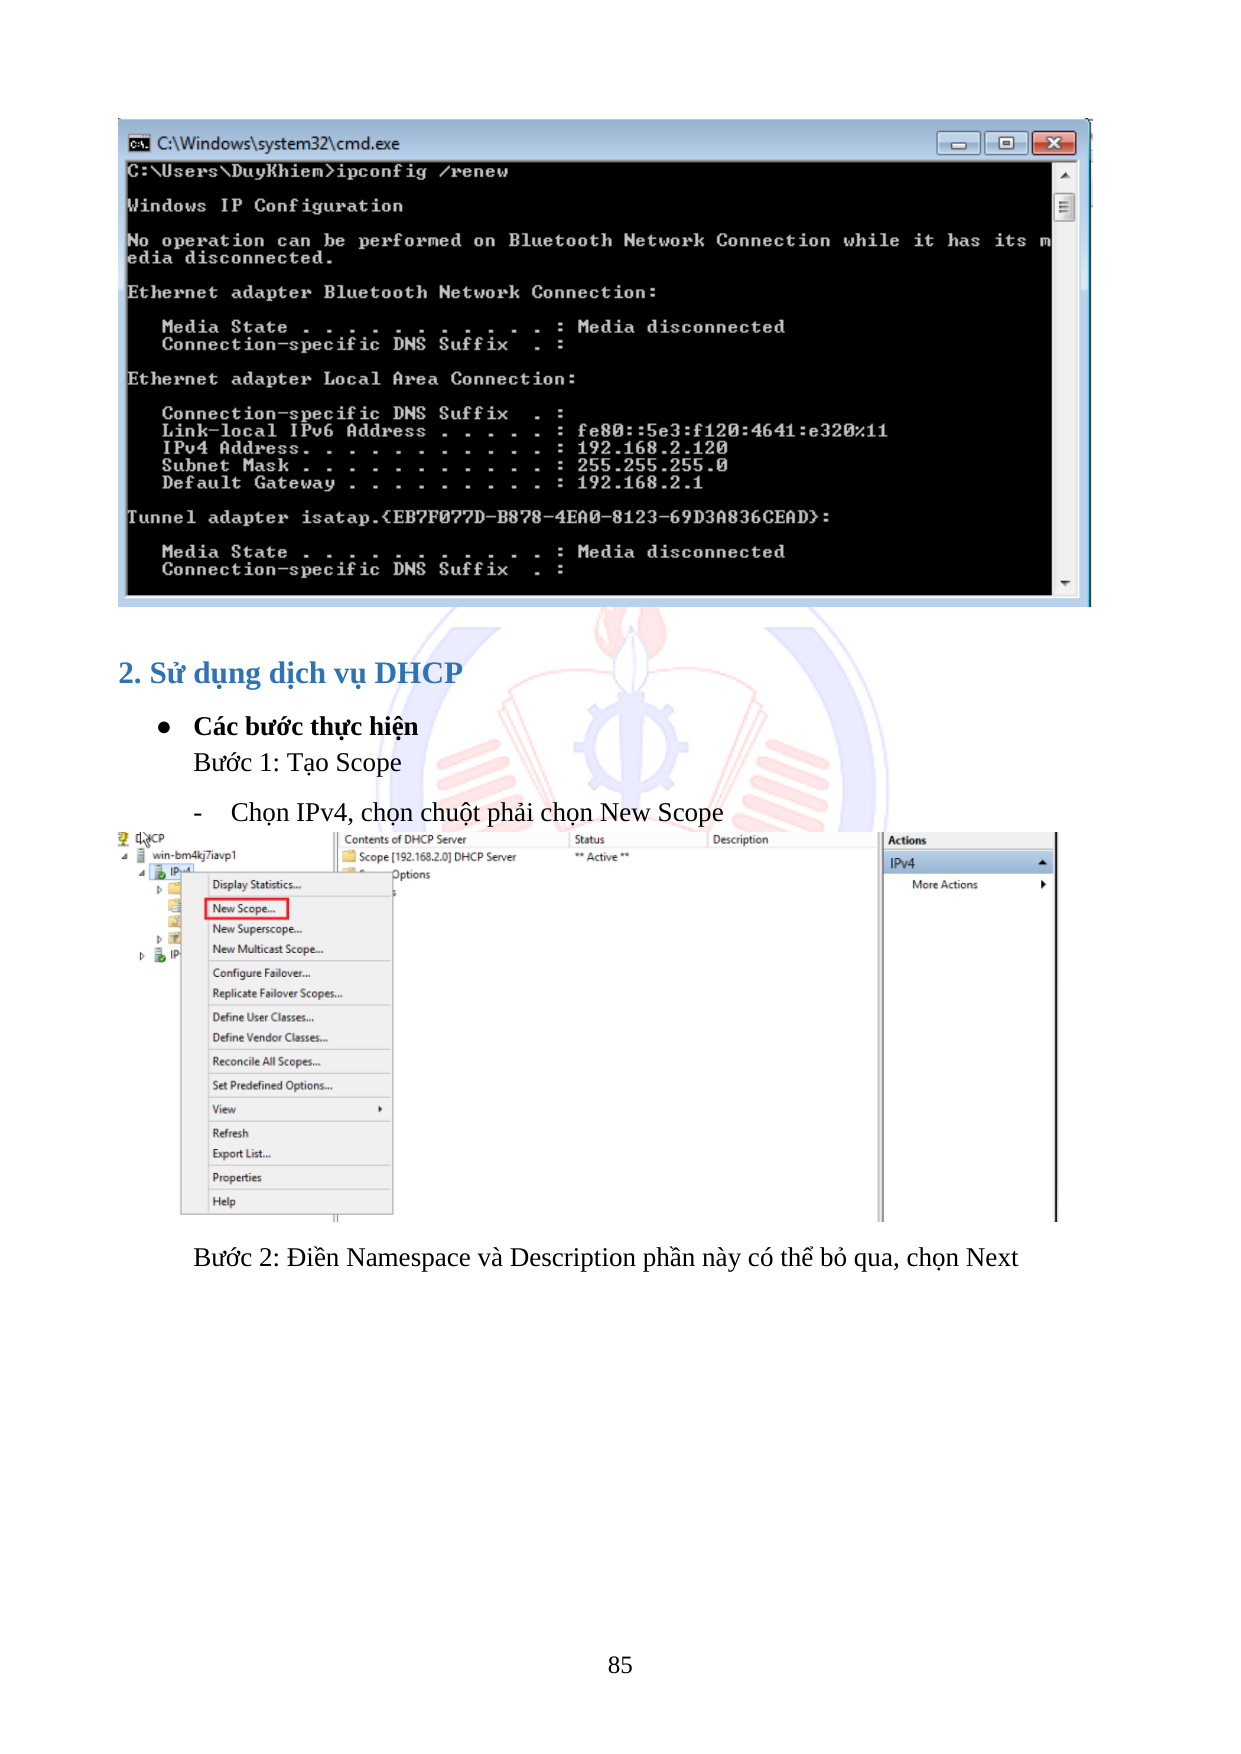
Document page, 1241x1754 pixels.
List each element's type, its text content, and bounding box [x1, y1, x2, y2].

text Bước 1: Tạo Scope [156, 746, 1122, 777]
picture [118, 832, 1059, 1222]
picture [118, 118, 1094, 607]
text Bước 2: Điền Namespace và Description phần này có thể bỏ qua, chọn Next [118, 1241, 1122, 1272]
list Chọn IPv4, chọn chuột phải chọn New Scope [193, 796, 1122, 828]
list Các bước thực hiện [156, 710, 1122, 742]
subtitle 2. Sử dụng dịch vụ DHCP [118, 654, 1122, 691]
